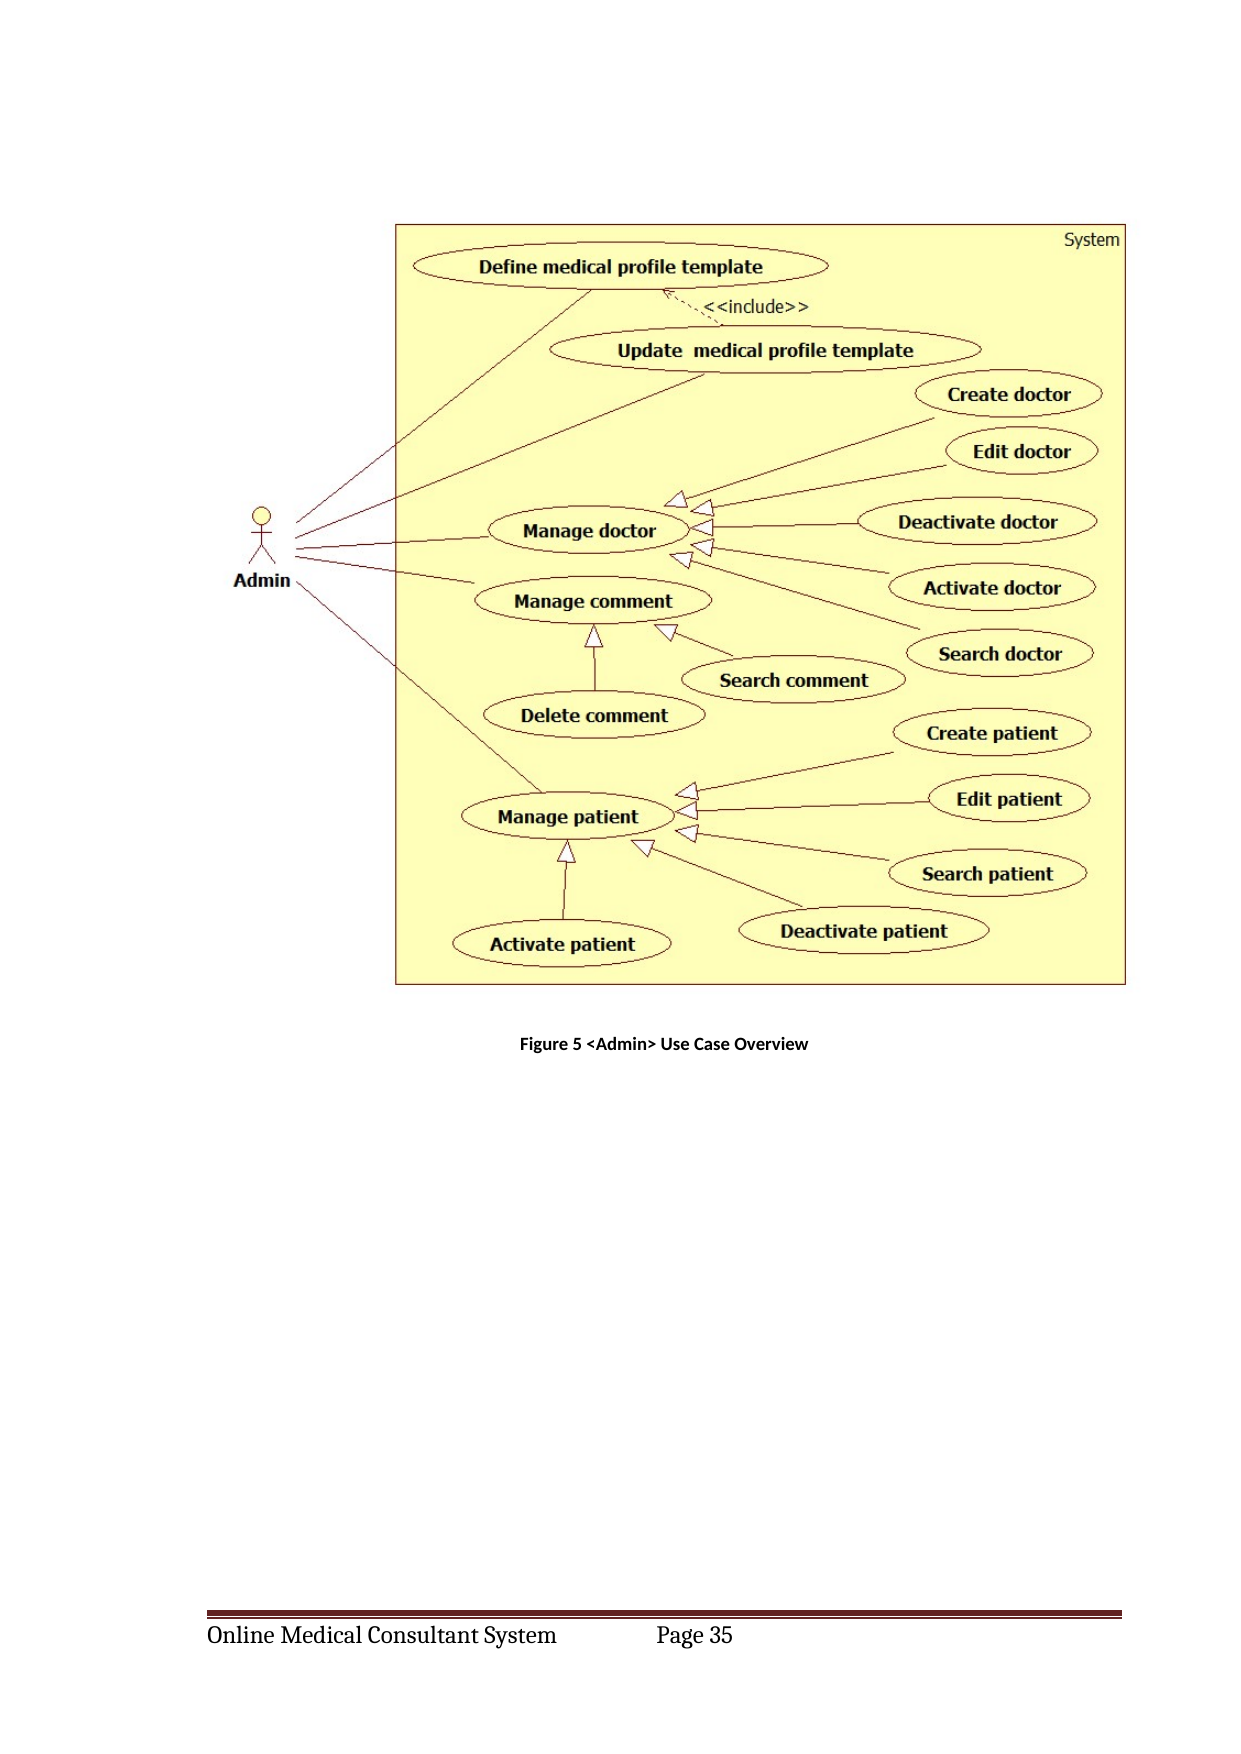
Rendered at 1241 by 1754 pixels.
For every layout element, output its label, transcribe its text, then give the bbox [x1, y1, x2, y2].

text Figure <Admin> Use Case Overview [207, 1032, 1122, 1055]
picture [207, 202, 1148, 1007]
